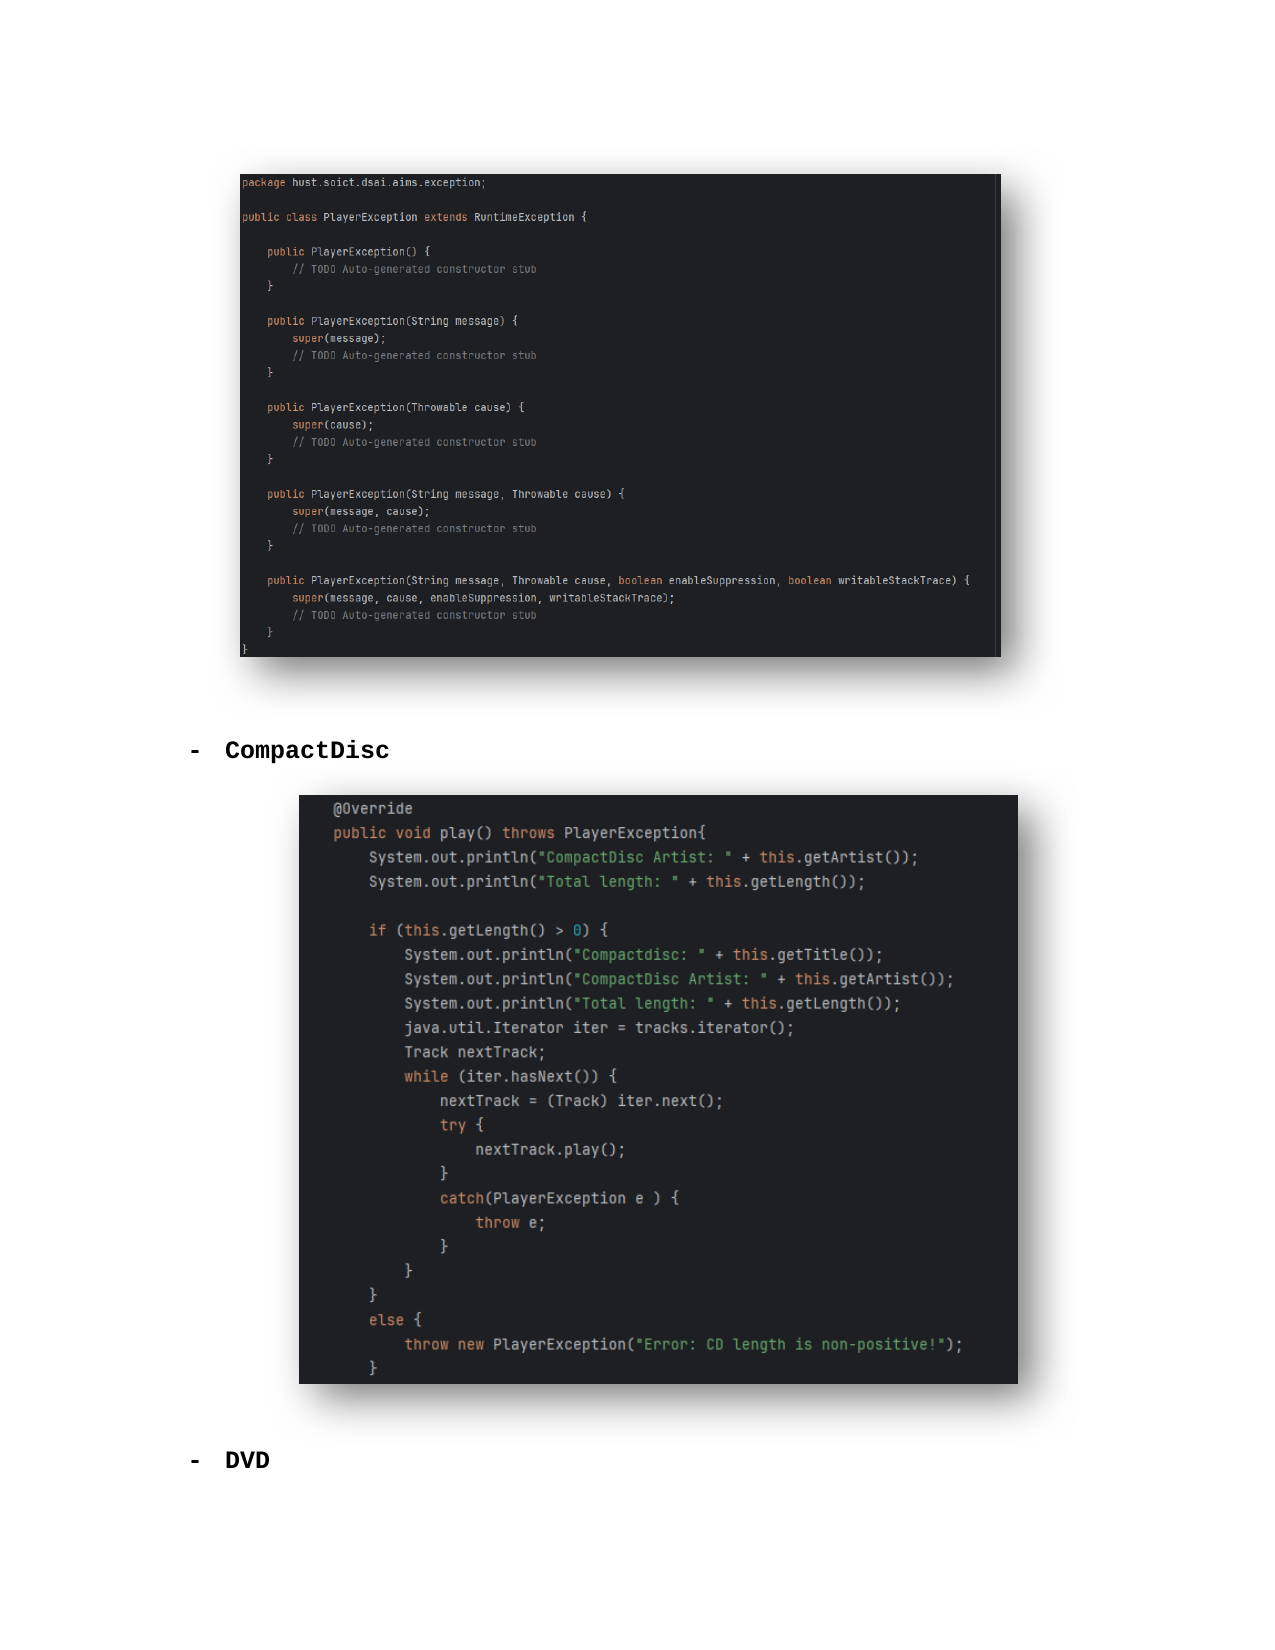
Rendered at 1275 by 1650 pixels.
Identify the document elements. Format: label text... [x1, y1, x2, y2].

list DVD [187, 1447, 1125, 1476]
list CompactDisc [187, 738, 1125, 766]
picture [299, 795, 1018, 1384]
picture [240, 174, 1001, 657]
